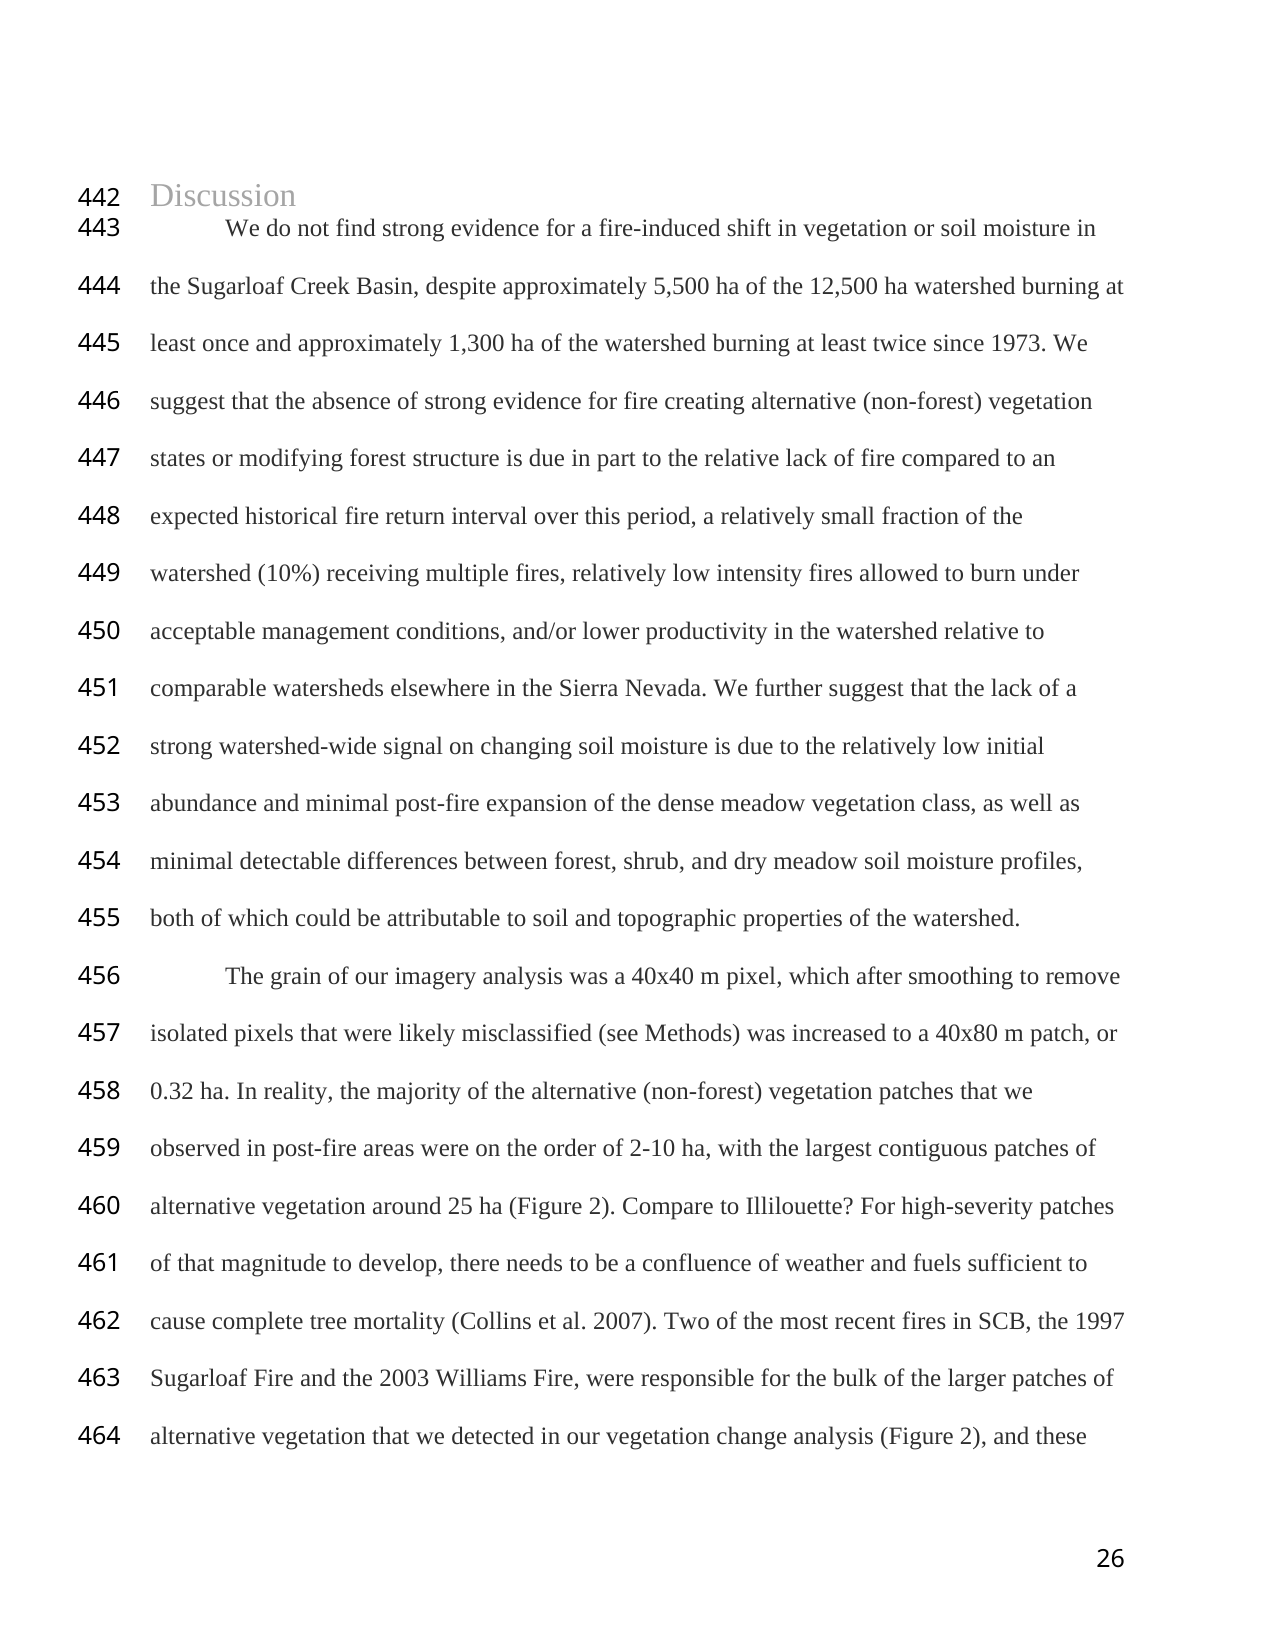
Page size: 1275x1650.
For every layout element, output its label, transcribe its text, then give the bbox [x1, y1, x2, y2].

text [150, 961, 1125, 1449]
subtitle Discussion [150, 175, 1125, 213]
text We do not find strong evidence for a fire-induced shift in vegetation or soil moisture in the Sugarloaf Creek Basin, despite approximately 5,500 ha of the 12,500 ha watershed burning at least once and approximately 1,300 ha of the watershed burning at least twice since 1973. We suggest that the absence of strong evidence for fire creating alternative (non-forest) vegetation states or modifying forest structure is due in part to the relative lack of fire compared to an expected historical fire return interval over this period, a relatively small fraction of the watershed (10%) receiving multiple fires, relatively low intensity fires allowed to burn under acceptable management conditions, and/or lower productivity in the watershed relative to comparable watersheds elsewhere in the Sierra Nevada. We further suggest that the lack of a strong watershed-wide signal on changing soil moisture is due to the relatively low initial abundance and minimal post-fire expansion of the dense meadow vegetation class, as well as minimal detectable differences between forest, shrub, and dry meadow soil moisture profiles, both of which could be attributable to soil and topographic properties of the watershed. [150, 213, 1125, 932]
